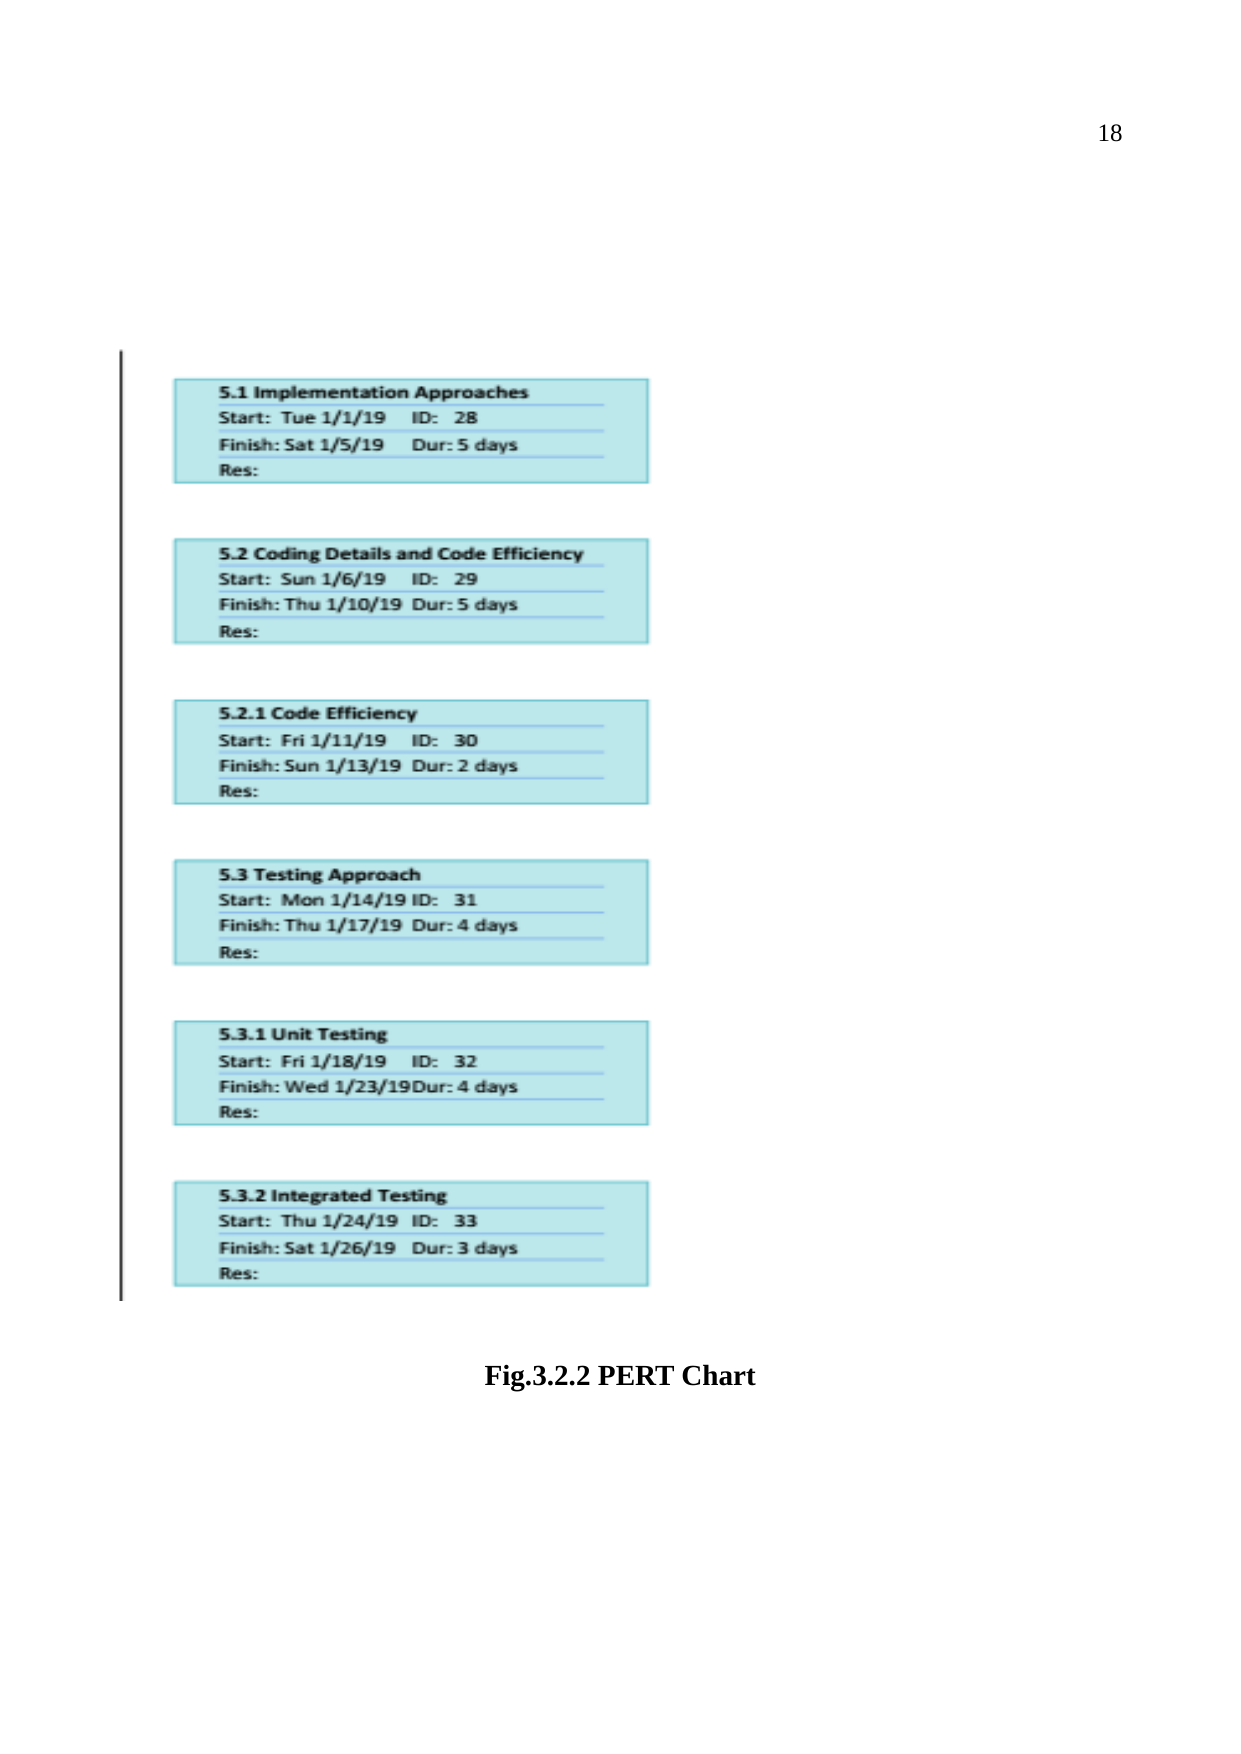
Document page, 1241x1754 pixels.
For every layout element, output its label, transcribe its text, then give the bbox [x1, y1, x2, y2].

picture [118, 348, 992, 1301]
text Fig.3.2.2 PERT Chart [118, 1358, 1122, 1391]
